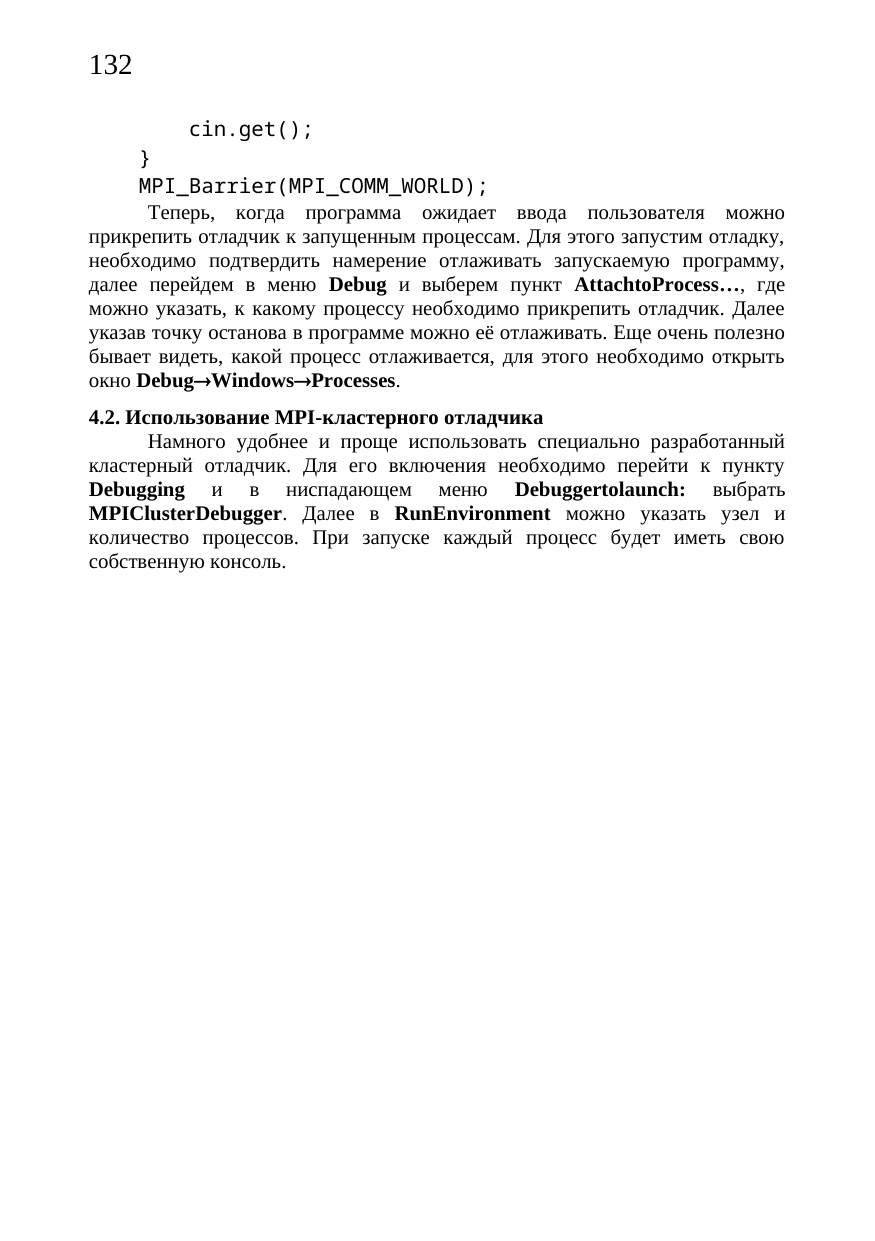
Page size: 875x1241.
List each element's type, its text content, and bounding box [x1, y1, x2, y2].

subtitle 4.2. Использование MPI-кластерного отладчика [89, 405, 785, 429]
text MPI_Barrier(MPI_COMM_WORLD); [89, 171, 785, 200]
text Намного удобнее и проще использовать специально разработанный кластерный отладчик. Для его включения необходимо перейти к пункту Debugging и в ниспадающем меню Debuggertolaunch: выбрать MPIClusterDebugger. Далее в RunEnvironment можно указать узел и количество процессов. При запуске каждый процесс будет иметь свою собственную консоль. [89, 429, 785, 573]
text cin.get(); [89, 114, 785, 143]
text Теперь, когда программа ожидает ввода пользователя можно прикрепить отладчик к запущенным процессам. Для этого запустим отладку, необходимо подтвердить намерение отлаживать запускаемую программу, далее перейдем в меню Debug и выберем пункт AttachtoProcess…, где можно указать, к какому процессу необходимо прикрепить отладчик. Далее указав точку останова в программе можно её отлаживать. Еще очень полезно бывает видеть, какой процесс отлаживается, для этого необходимо открыть окно DebugWindowsProcesses. [89, 200, 785, 392]
text } [89, 143, 785, 171]
